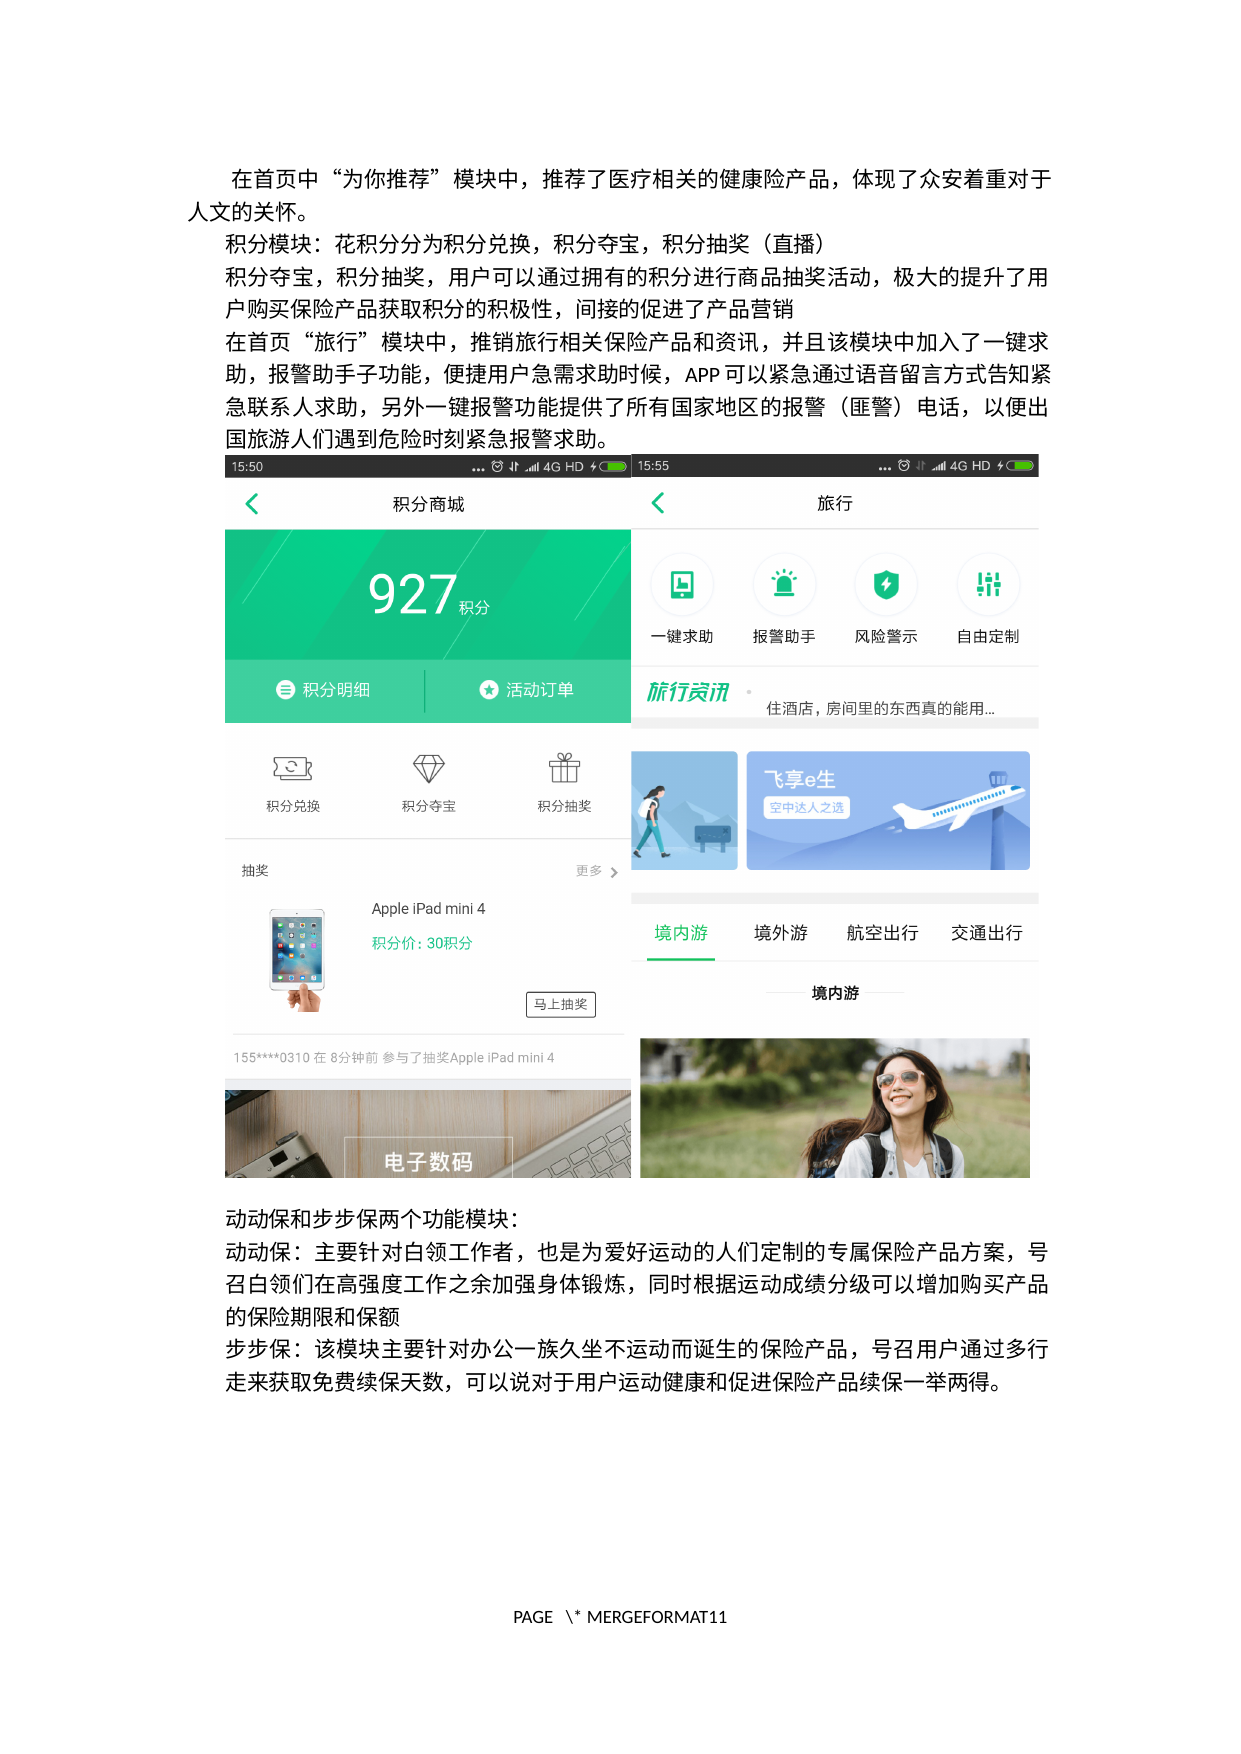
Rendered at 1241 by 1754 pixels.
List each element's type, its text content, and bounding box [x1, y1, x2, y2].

text 积分模块：花积分分为积分兑换，积分夺宝，积分抽奖（直播） [225, 227, 1053, 259]
text 在首页“旅行”模块中，推销旅行相关保险产品和资讯，并且该模块中加入了一键求助，报警助手子功能，便捷用户急需求助时候，APP可以紧急通过语音留言方式告知紧急联系人求助，另外一键报警功能提供了所有国家地区的报警（匪警）电话，以便出国旅游人们遇到危险时刻紧急报警求助。 [225, 324, 1053, 454]
text 动动保和步步保两个功能模块： [225, 1202, 1053, 1234]
text 在首页中“为你推荐”模块中，推荐了医疗相关的健康险产品，体现了众安着重对于人文的关怀。 [187, 162, 1053, 227]
text 动动保：主要针对白领工作者，也是为爱好运动的人们定制的专属保险产品方案，号召白领们在高强度工作之余加强身体锻炼，同时根据运动成绩分级可以增加购买产品的保险期限和保额 [225, 1234, 1053, 1332]
text 步步保：该模块主要针对办公一族久坐不运动而诞生的保险产品，号召用户通过多行走来获取免费续保天数，可以说对于用户运动健康和促进保险产品续保一举两得。 [225, 1332, 1053, 1397]
text 积分夺宝，积分抽奖，用户可以通过拥有的积分进行商品抽奖活动，极大的提升了用户购买保险产品获取积分的积极性，间接的促进了产品营销 [225, 259, 1053, 324]
picture [225, 454, 1039, 1178]
